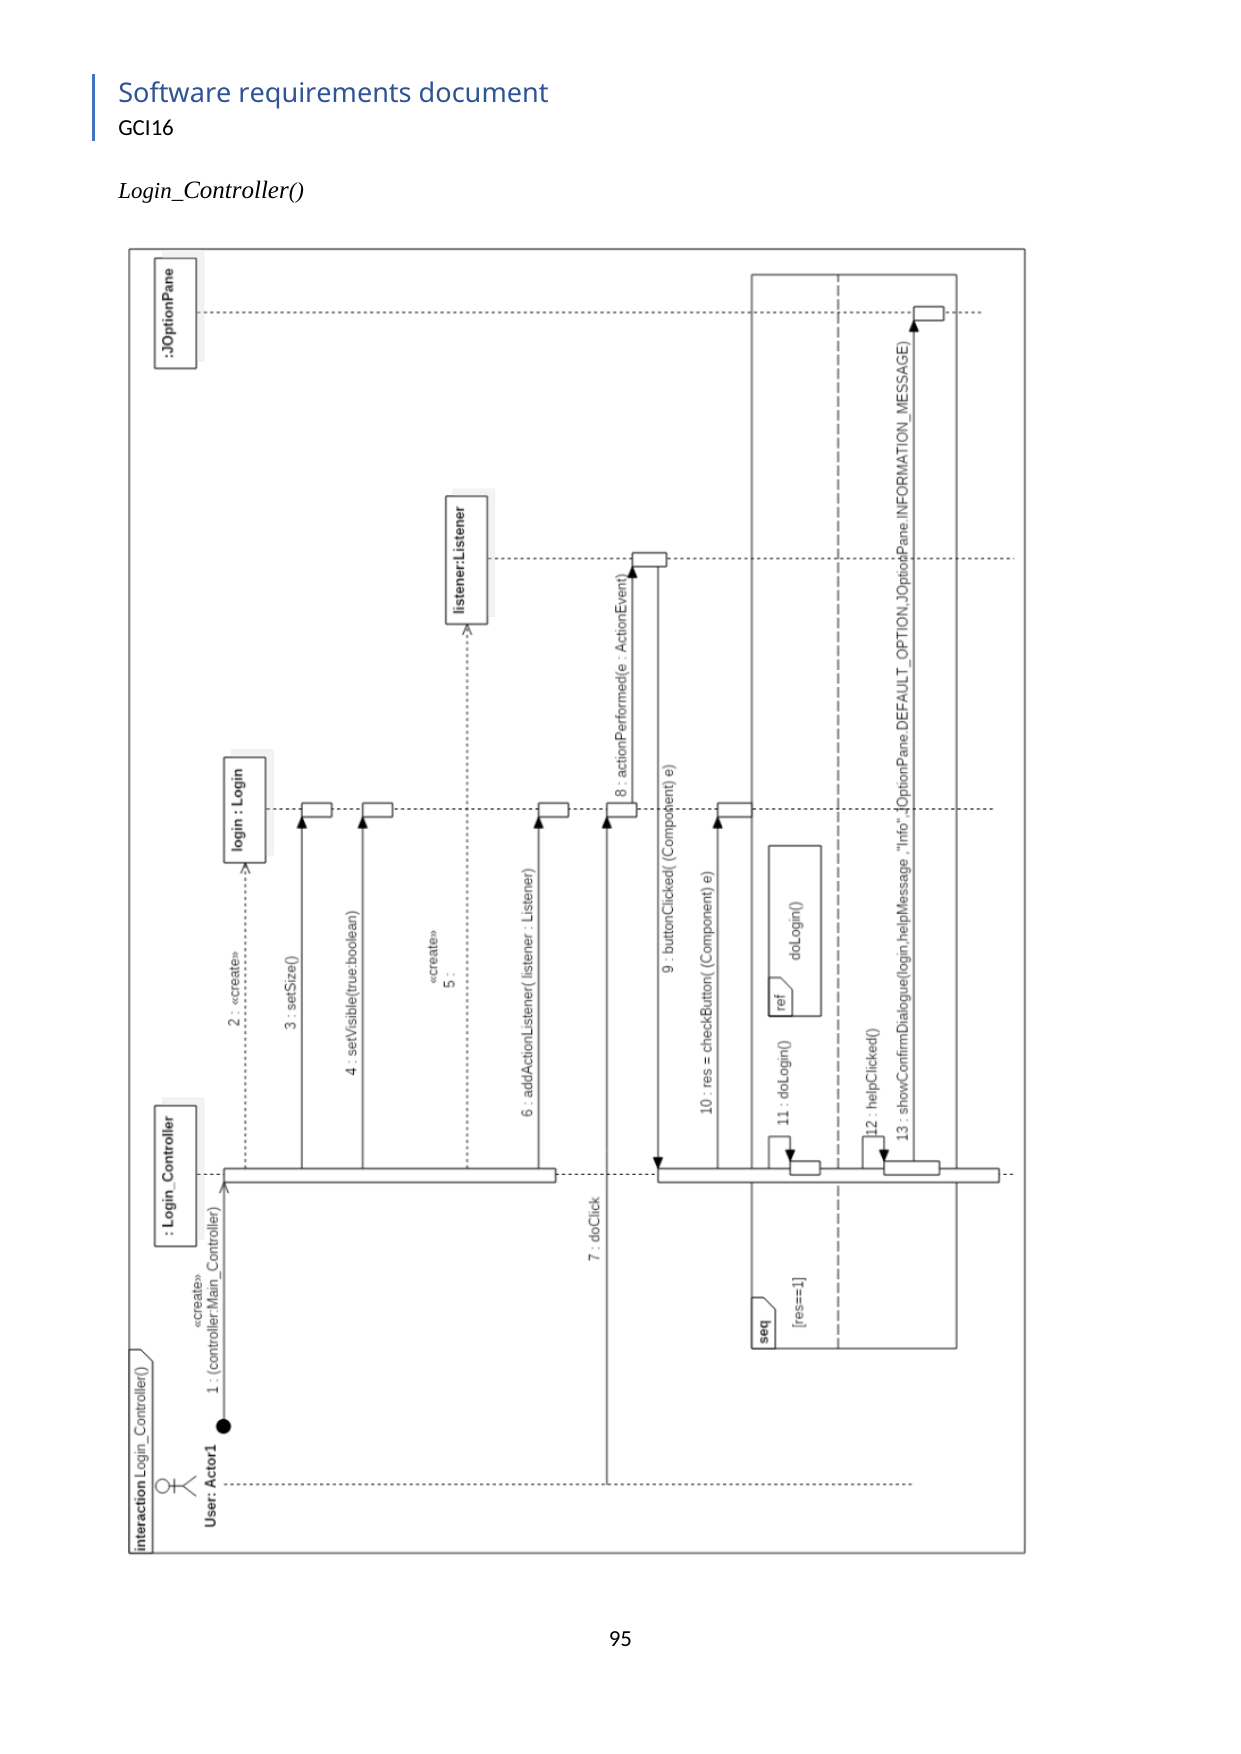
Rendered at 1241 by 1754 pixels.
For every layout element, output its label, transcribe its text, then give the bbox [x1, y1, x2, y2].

picture [120, 208, 1067, 1563]
subtitle Login_Controller() [118, 175, 1122, 203]
